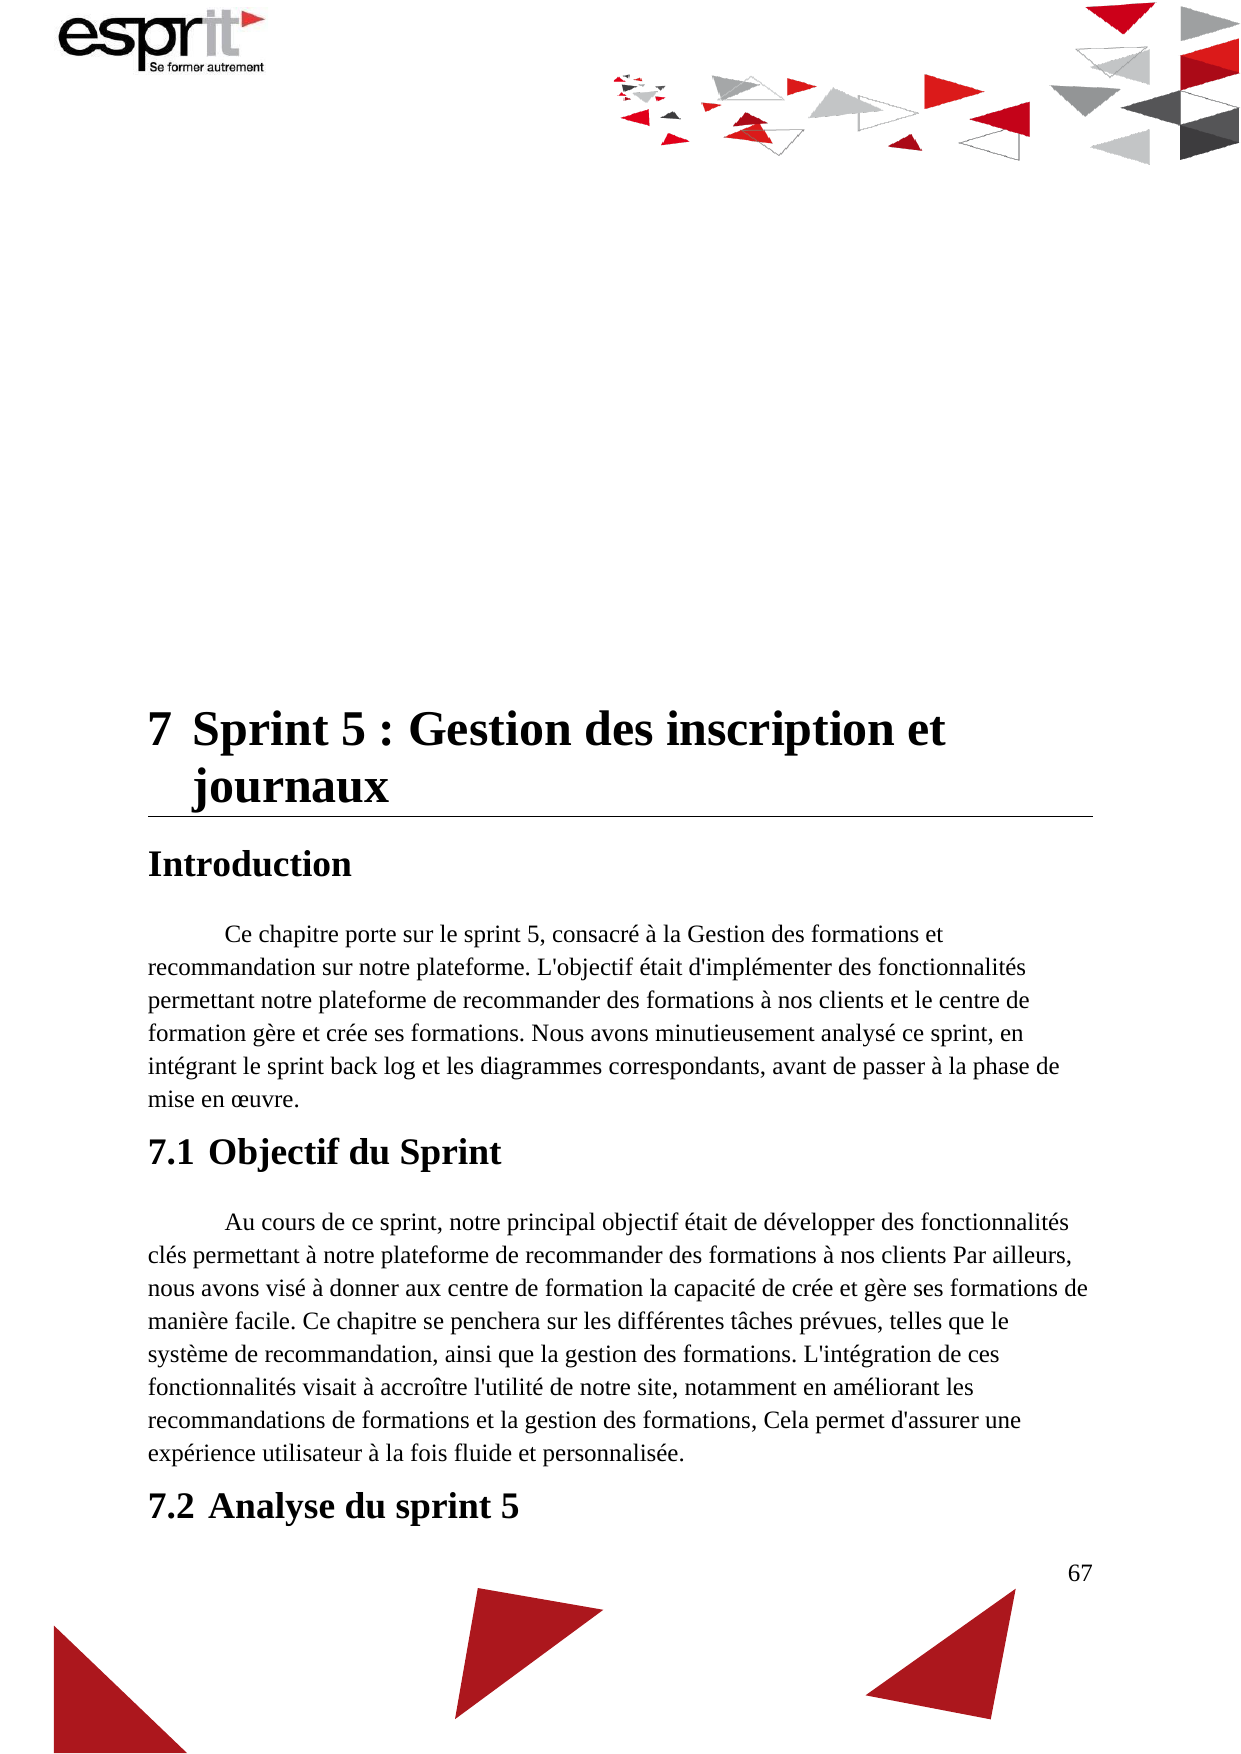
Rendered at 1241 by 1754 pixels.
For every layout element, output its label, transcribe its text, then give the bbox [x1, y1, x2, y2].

picture [54, 7, 269, 75]
picture [613, 0, 1241, 167]
subtitle Objectif du Sprint [148, 1130, 1093, 1173]
text Ce chapitre porte sur le sprint 5, consacré à la Gestion des formations et recommandation sur notre plateforme. L'objectif était d'implémenter des fonctionnalités permettant notre plateforme de recommander des formations à nos clients et le centre de formation gère et crée ses formations. Nous avons minutieusement analysé ce sprint, en intégrant le sprint back log et les diagrammes correspondants, avant de passer à la phase de mise en œuvre. [148, 919, 1093, 1113]
subtitle Analyse du sprint 5 [148, 1483, 1093, 1527]
subtitle Sprint 5 : Gestion des inscription et journaux [148, 699, 1093, 816]
text Au cours de ce sprint, notre principal objectif était de développer des fonctionnalités clés permettant à notre plateforme de recommander des formations à nos clients Par ailleurs, nous avons visé à donner aux centre de formation la capacité de crée et gère ses formations de manière facile. Ce chapitre se penchera sur les différentes tâches prévues, telles que le système de recommandation, ainsi que la gestion des formations. L'intégration de ces fonctionnalités visait à accroître l'utilité de notre site, notamment en améliorant les recommandations de formations et la gestion des formations, Cela permet d'assurer une expérience utilisateur à la fois fluide et personnalisée. [148, 1207, 1093, 1467]
subtitle Introduction [148, 842, 1093, 885]
